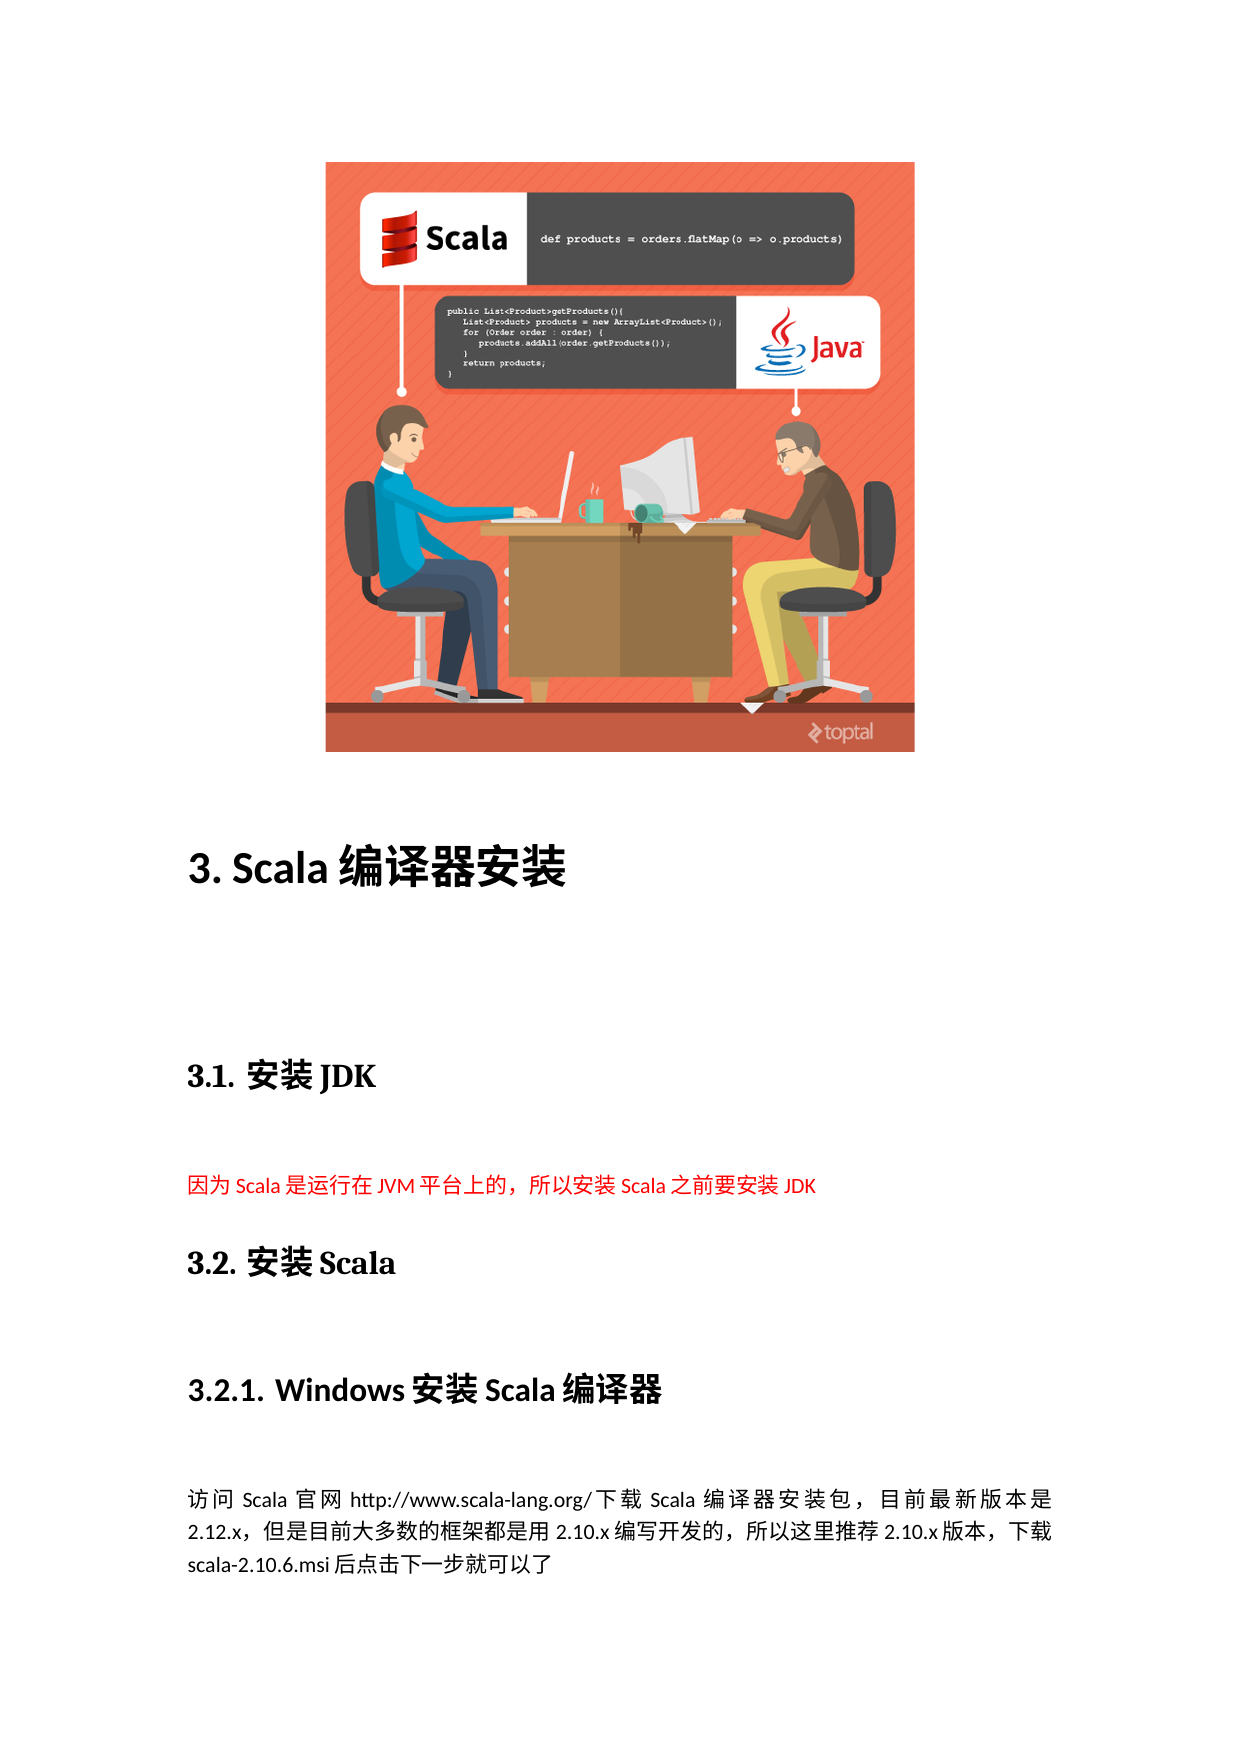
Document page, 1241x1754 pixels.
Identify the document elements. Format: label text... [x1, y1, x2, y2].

text 访问Scala官网http://www.scala-lang.org/下载Scala编译器安装包，目前最新版本是2.12.x，但是目前大多数的框架都是用2.10.x编写开发的，所以这里推荐2.10.x版本，下载scala-2.10.6.msi后点击下一步就可以了 [187, 1481, 1053, 1579]
subtitle Windows安装Scala编译器 [187, 1354, 1053, 1419]
subtitle 安装JDK [187, 1040, 1053, 1105]
text 因为Scala是运行在JVM平台上的，所以安装Scala之前要安装JDK [187, 1167, 1053, 1200]
picture [325, 162, 915, 752]
subtitle 安装Scala [187, 1227, 1053, 1292]
subtitle Scala编译器安装 [187, 815, 1053, 912]
